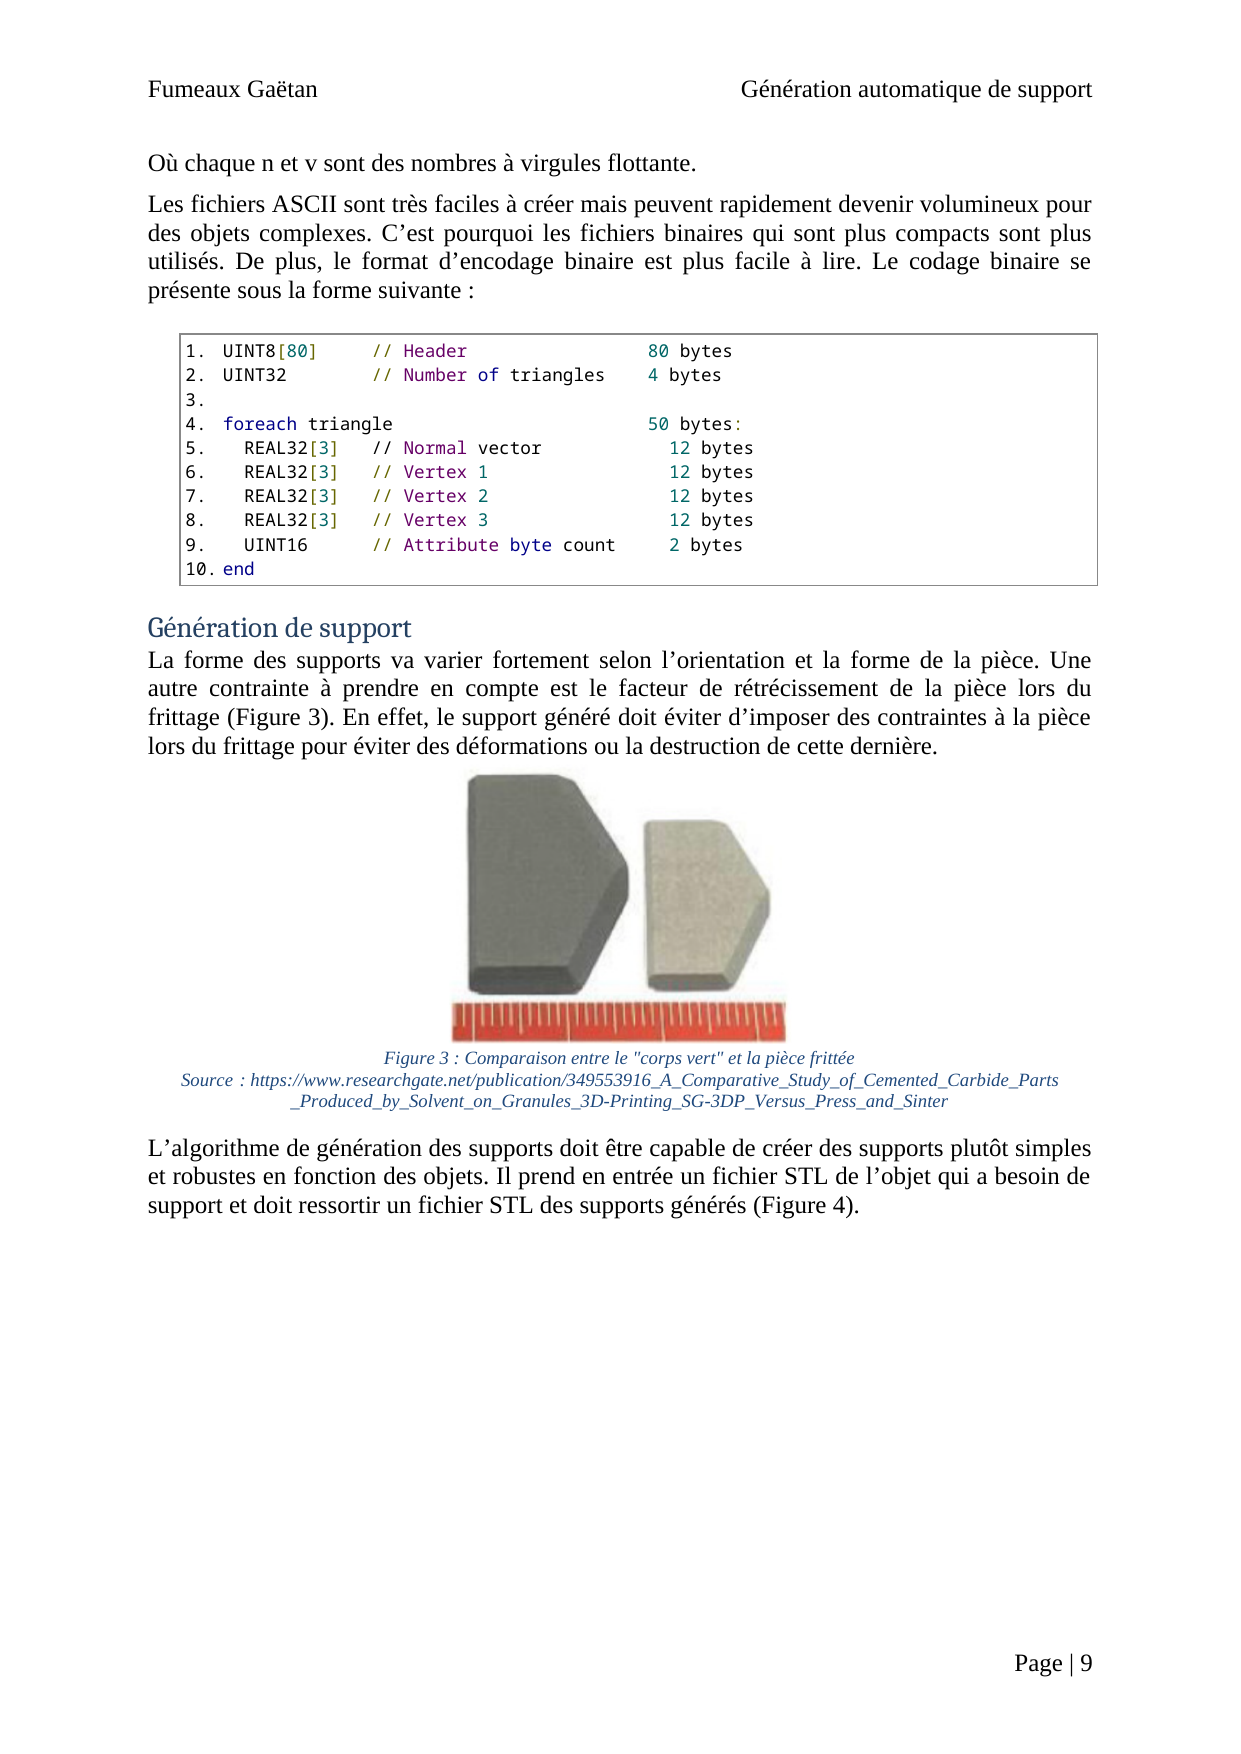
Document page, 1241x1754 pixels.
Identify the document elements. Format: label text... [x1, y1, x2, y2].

list REAL32[3] // Normal vector 12 bytes [181, 430, 1097, 454]
list REAL32[3] // Vertex 2 12 bytes [181, 478, 1097, 502]
list REAL32[3] // Vertex 3 12 bytes [181, 502, 1097, 526]
list UINT16 // Attribute byte count 2 bytes [181, 526, 1097, 551]
list UINT32 // Number of triangles 4 bytes [181, 357, 1097, 387]
text Où chaque n et v sont des nombres à virgules flottante. [148, 148, 1093, 176]
list end [181, 551, 1097, 585]
list REAL32[3] // Vertex 1 12 bytes [181, 454, 1097, 478]
subtitle Génération de support [148, 611, 1093, 645]
text Les fichiers ASCII sont très faciles à créer mais peuvent rapidement devenir volumineux pour des objets complexes. C’est pourquoi les fichiers binaires qui sont plus compacts sont plus utilisés. De plus, le format d’encodage binaire est plus facile à lire. Le codage binaire se présente sous la forme suivante : [148, 189, 1093, 304]
text L’algorithme de génération des supports doit être capable de créer des supports plutôt simples et robustes en fonction des objets. Il prend en entrée un fichier STL de l’objet qui a besoin de support et doit ressortir un fichier STL des supports générés (Figure 4). [148, 1133, 1093, 1219]
text La forme des supports va varier fortement selon l’orientation et la forme de la pièce. Une autre contrainte à prendre en compte est le facteur de rétrécissement de la pièce lors du frittage (Figure 3). En effet, le support généré doit éviter d’imposer des contraintes à la pièce lors du frittage pour éviter des déformations ou la destruction de cette dernière. [148, 645, 1093, 760]
text Figure 3 : Comparaison entre le "corps vert" et la pièce frittée Source : https://www.researchgate.net/publication/349553916_A_Comparative_Study_of_Cemented_Carbide_Parts _Produced_by_Solvent_on_Granules_3D-Printing_SG-3DP_Versus_Press_and_Sinter [148, 1047, 1093, 1112]
picture [448, 759, 792, 1048]
list UINT8[80] // Header 80 bytes [181, 335, 1097, 357]
list foreach triangle 50 bytes: [181, 406, 1097, 430]
